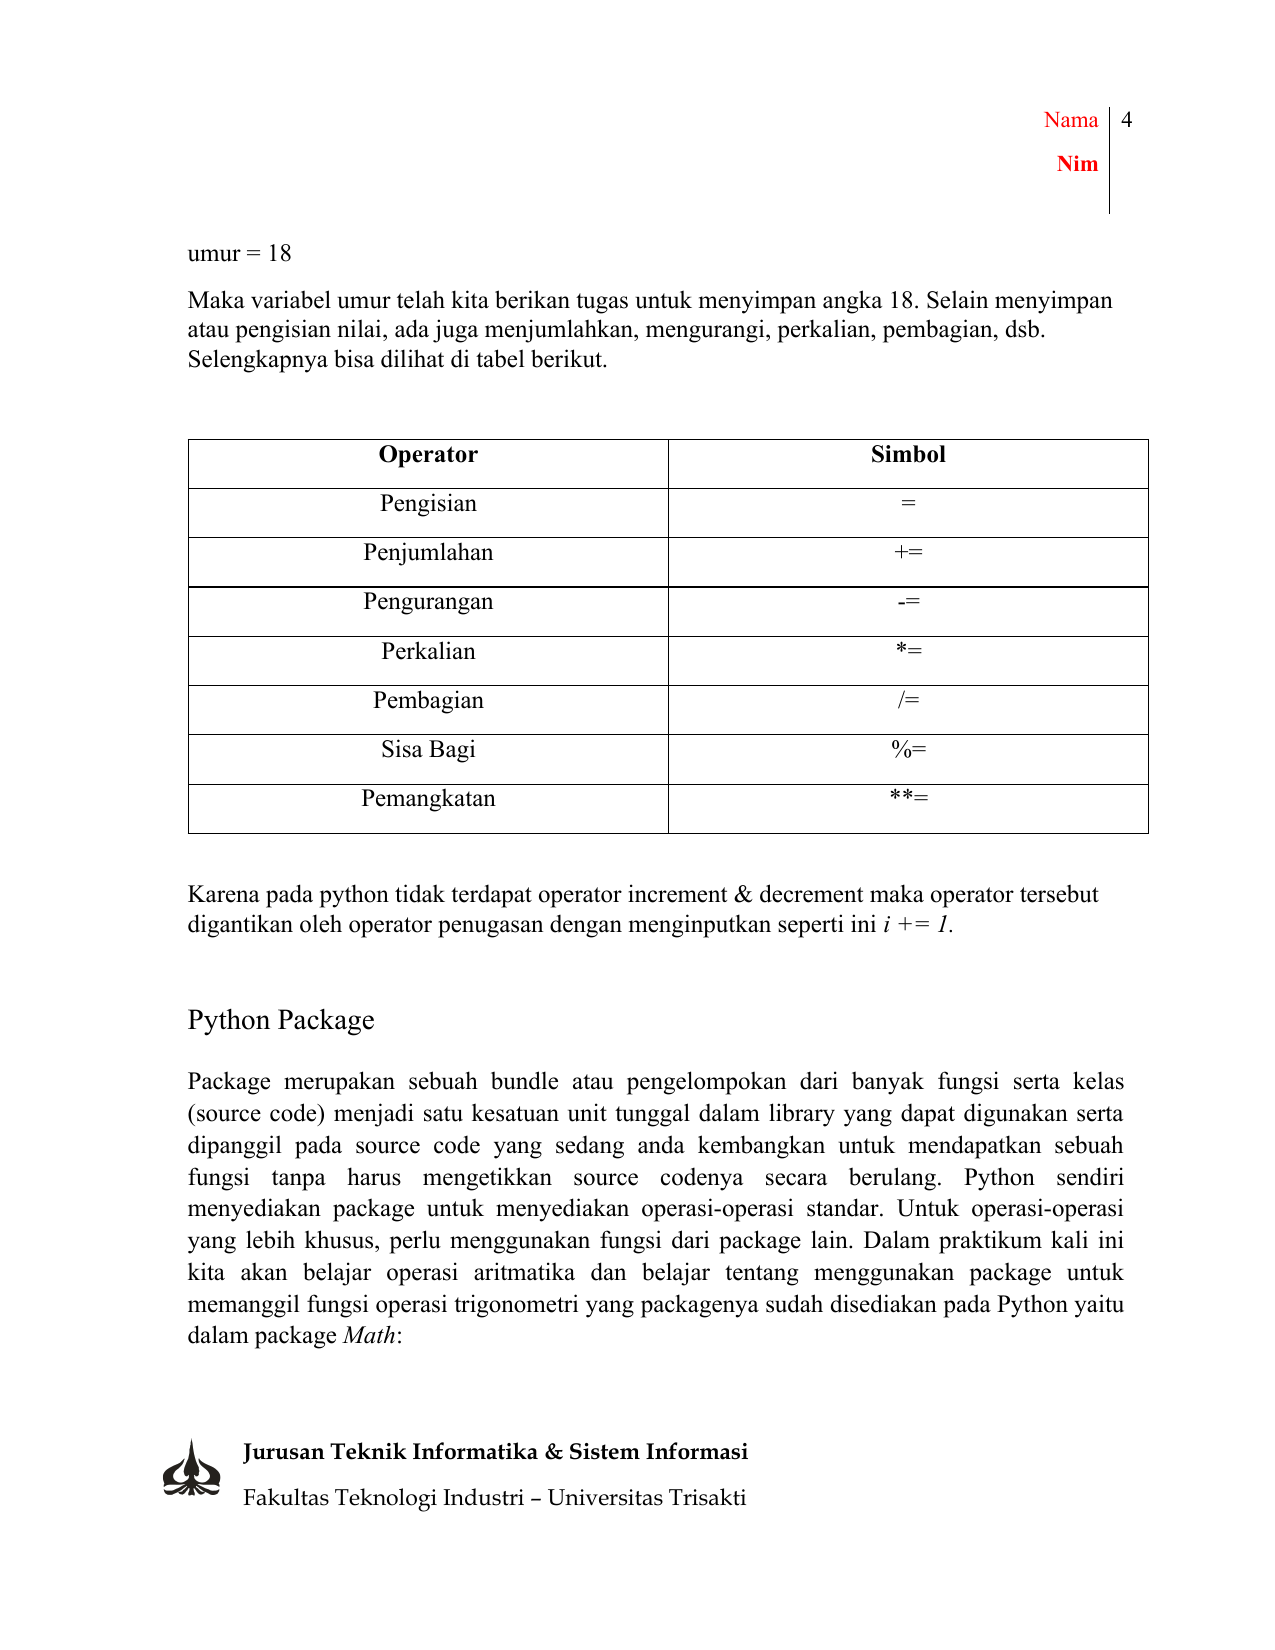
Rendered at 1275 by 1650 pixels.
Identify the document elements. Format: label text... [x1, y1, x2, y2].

table_cell /= [669, 686, 1148, 734]
table_cell -= [669, 588, 1148, 636]
table_header Operator [189, 440, 668, 488]
table_header Simbol [669, 440, 1148, 488]
text Maka variabel umur telah kita berikan tugas untuk menyimpan angka 18. Selain menyimpan atau pengisian nilai, ada juga menjumlahkan, mengurangi, perkalian, pembagian, dsb. Selengkapnya bisa dilihat di tabel berikut. [187, 286, 1125, 373]
table_cell Pembagian [189, 686, 668, 734]
table_cell *= [669, 637, 1148, 685]
table_cell Pengurangan [189, 588, 668, 636]
table_cell Pengisian [189, 489, 668, 537]
table_cell = [669, 489, 1148, 537]
table_cell **= [669, 785, 1148, 833]
table_cell Penjumlahan [189, 538, 668, 586]
text umur = 18 [187, 239, 1125, 267]
picture [162, 1438, 221, 1496]
table_cell Sisa Bagi [189, 735, 668, 783]
text Package merupakan sebuah bundle atau pengelompokan dari banyak fungsi serta kelas (source code) menjadi satu kesatuan unit tunggal dalam library yang dapat digunakan serta dipanggil pada source code yang sedang anda kembangkan untuk mendapatkan sebuah fungsi tanpa harus mengetikkan source codenya secara berulang. Python sendiri menyediakan package untuk menyediakan operasi-operasi standar. Untuk operasi-operasi yang lebih khusus, perlu menggunakan fungsi dari package lain. Dalam praktikum kali ini kita akan belajar operasi aritmatika dan belajar tentang menggunakan package untuk memanggil fungsi operasi trigonometri yang packagenya sudah disediakan pada Python yaitu dalam package Math: [187, 1067, 1125, 1349]
text Python Package [187, 1003, 1125, 1036]
table_cell += [669, 538, 1148, 586]
table_cell %= [669, 735, 1148, 783]
table_cell Pemangkatan [189, 785, 668, 833]
table_cell Perkalian [189, 637, 668, 685]
text Karena pada python tidak terdapat operator increment & decrement maka operator tersebut digantikan oleh operator penugasan dengan menginputkan seperti ini i += 1. [187, 880, 1125, 938]
